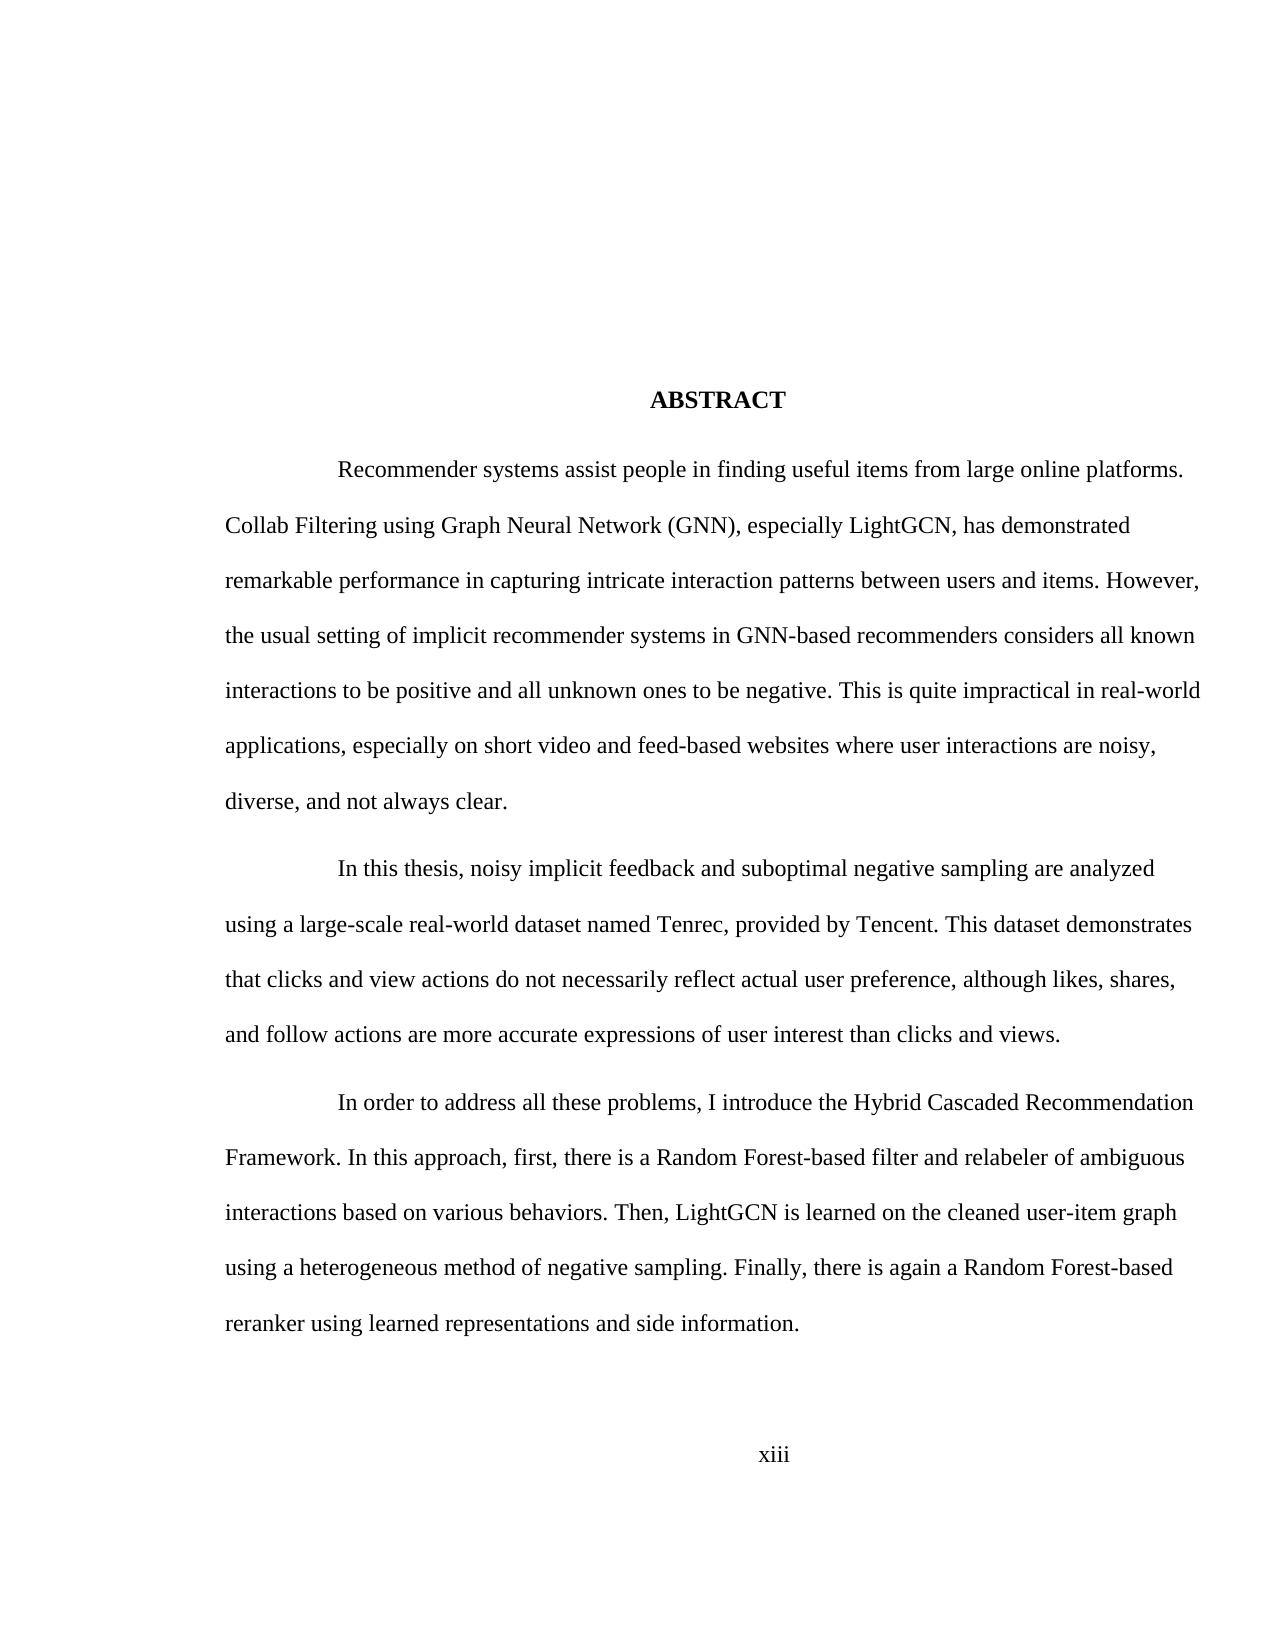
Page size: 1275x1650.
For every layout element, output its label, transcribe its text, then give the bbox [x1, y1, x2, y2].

text In this thesis, noisy implicit feedback and suboptimal negative sampling are analyzed using a large-scale real-world dataset named Tenrec, provided by Tencent. This dataset demonstrates that clicks and view actions do not necessarily reflect actual user preference, although likes, shares, and follow actions are more accurate expressions of user interest than clicks and views. [225, 854, 1210, 1048]
text Recommender systems assist people in finding useful items from large online platforms. Collab Filtering using Graph Neural Network (GNN), especially LightGCN, has demonstrated remarkable performance in capturing intricate interaction patterns between users and items. However, the usual setting of implicit recommender systems in GNN-based recommenders considers all known interactions to be positive and all unknown ones to be negative. This is quite impractical in real-world applications, especially on short video and feed-based websites where user interactions are noisy, diverse, and not always clear. [225, 455, 1210, 814]
text ABSTRACT [225, 385, 1210, 414]
text In order to address all these problems, I introduce the Hybrid Cascaded Recommendation Framework. In this approach, first, there is a Random Forest-based filter and relabeler of ambiguous interactions based on various behaviors. Then, LightGCN is learned on the cleaned user-item graph using a heterogeneous method of negative sampling. Finally, there is again a Random Forest-based reranker using learned representations and side information. [225, 1088, 1210, 1336]
